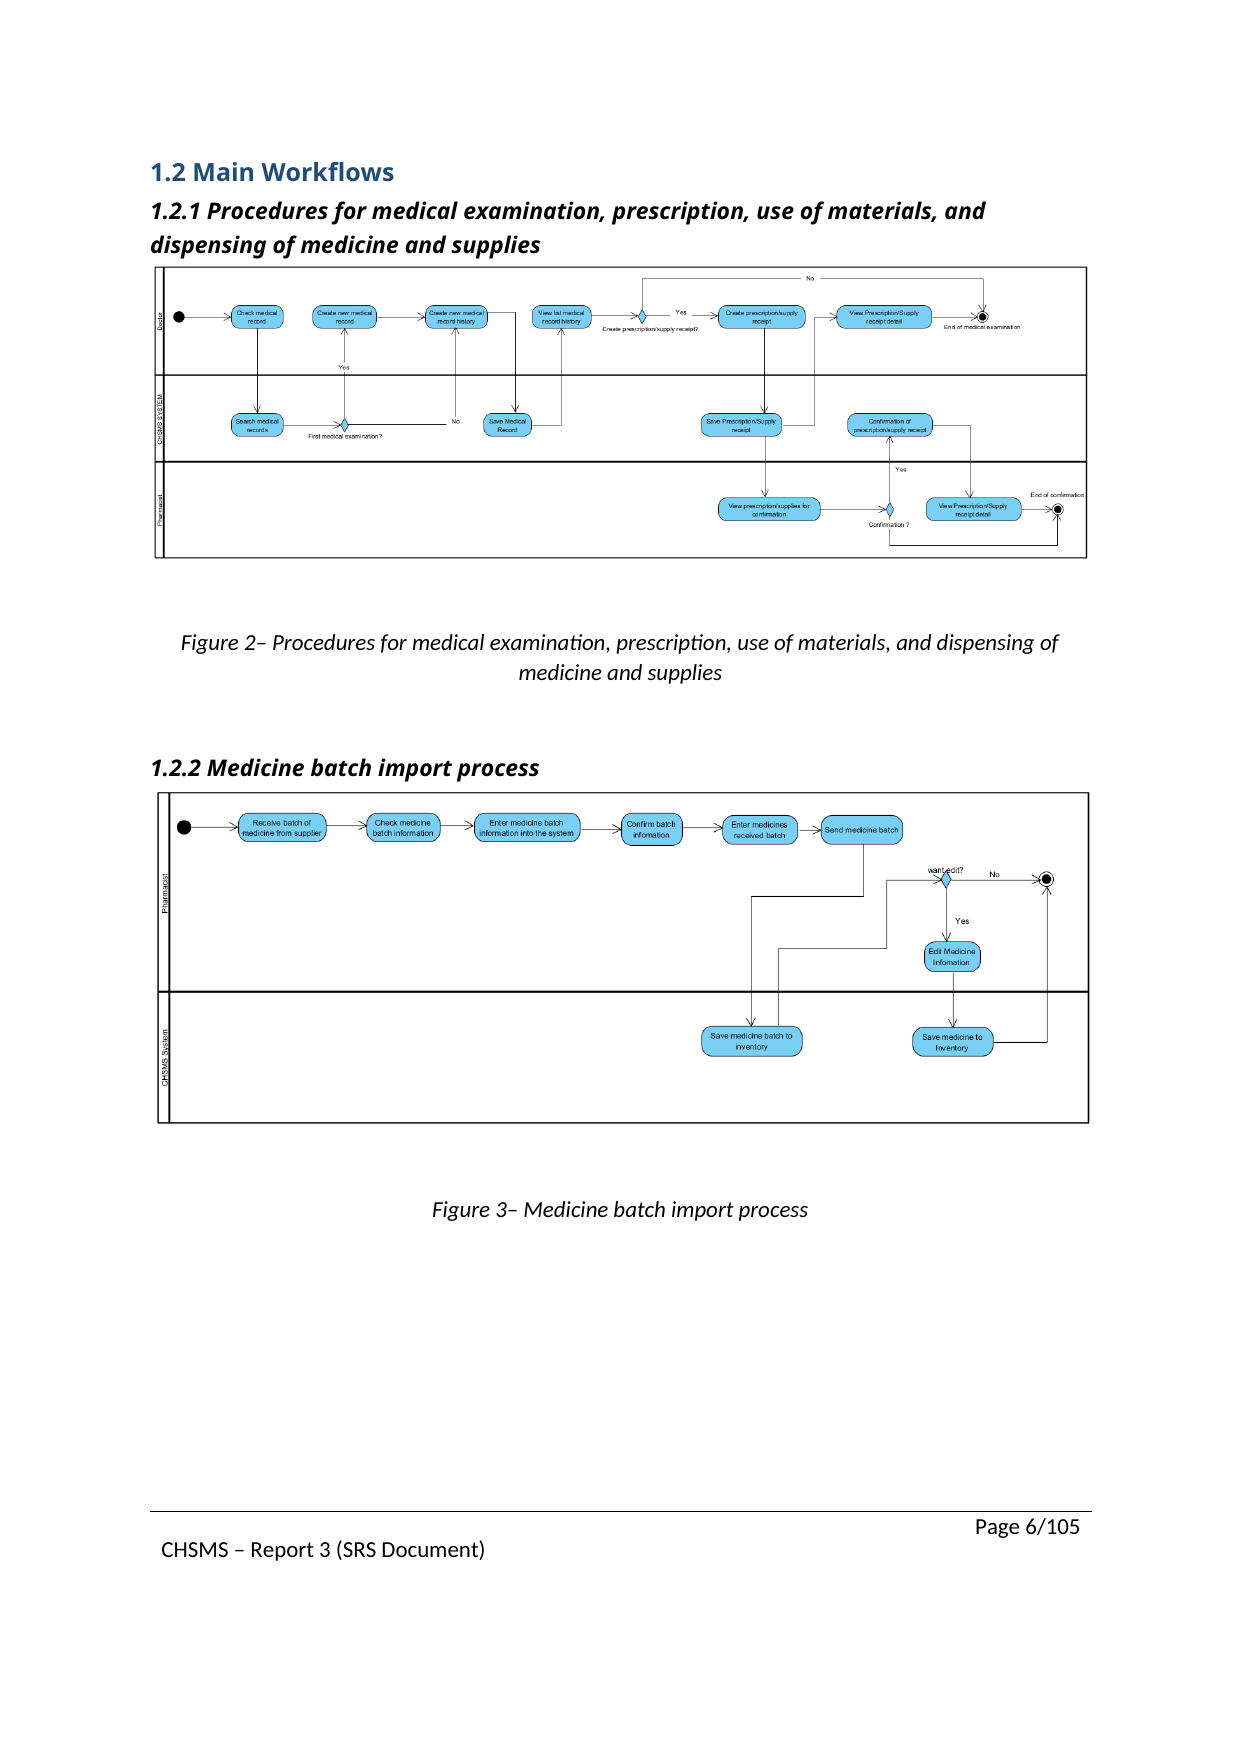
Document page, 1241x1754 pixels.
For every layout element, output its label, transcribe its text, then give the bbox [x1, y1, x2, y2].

picture [150, 262, 1093, 563]
subtitle 1.2.2 Medicine batch import process [150, 752, 1093, 783]
picture [150, 786, 1093, 1130]
text Figure 2– Procedures for medical examination, prescription, use of materials, and dispensing of medicine and supplies [150, 628, 1093, 687]
subtitle 1.2 Main Workflows [150, 154, 1093, 188]
subtitle 1.2.1 Procedures for medical examination, prescription, use of materials, and dispensing of medicine and supplies [150, 195, 1093, 260]
text Figure 3– Medicine batch import process [150, 1196, 1093, 1223]
